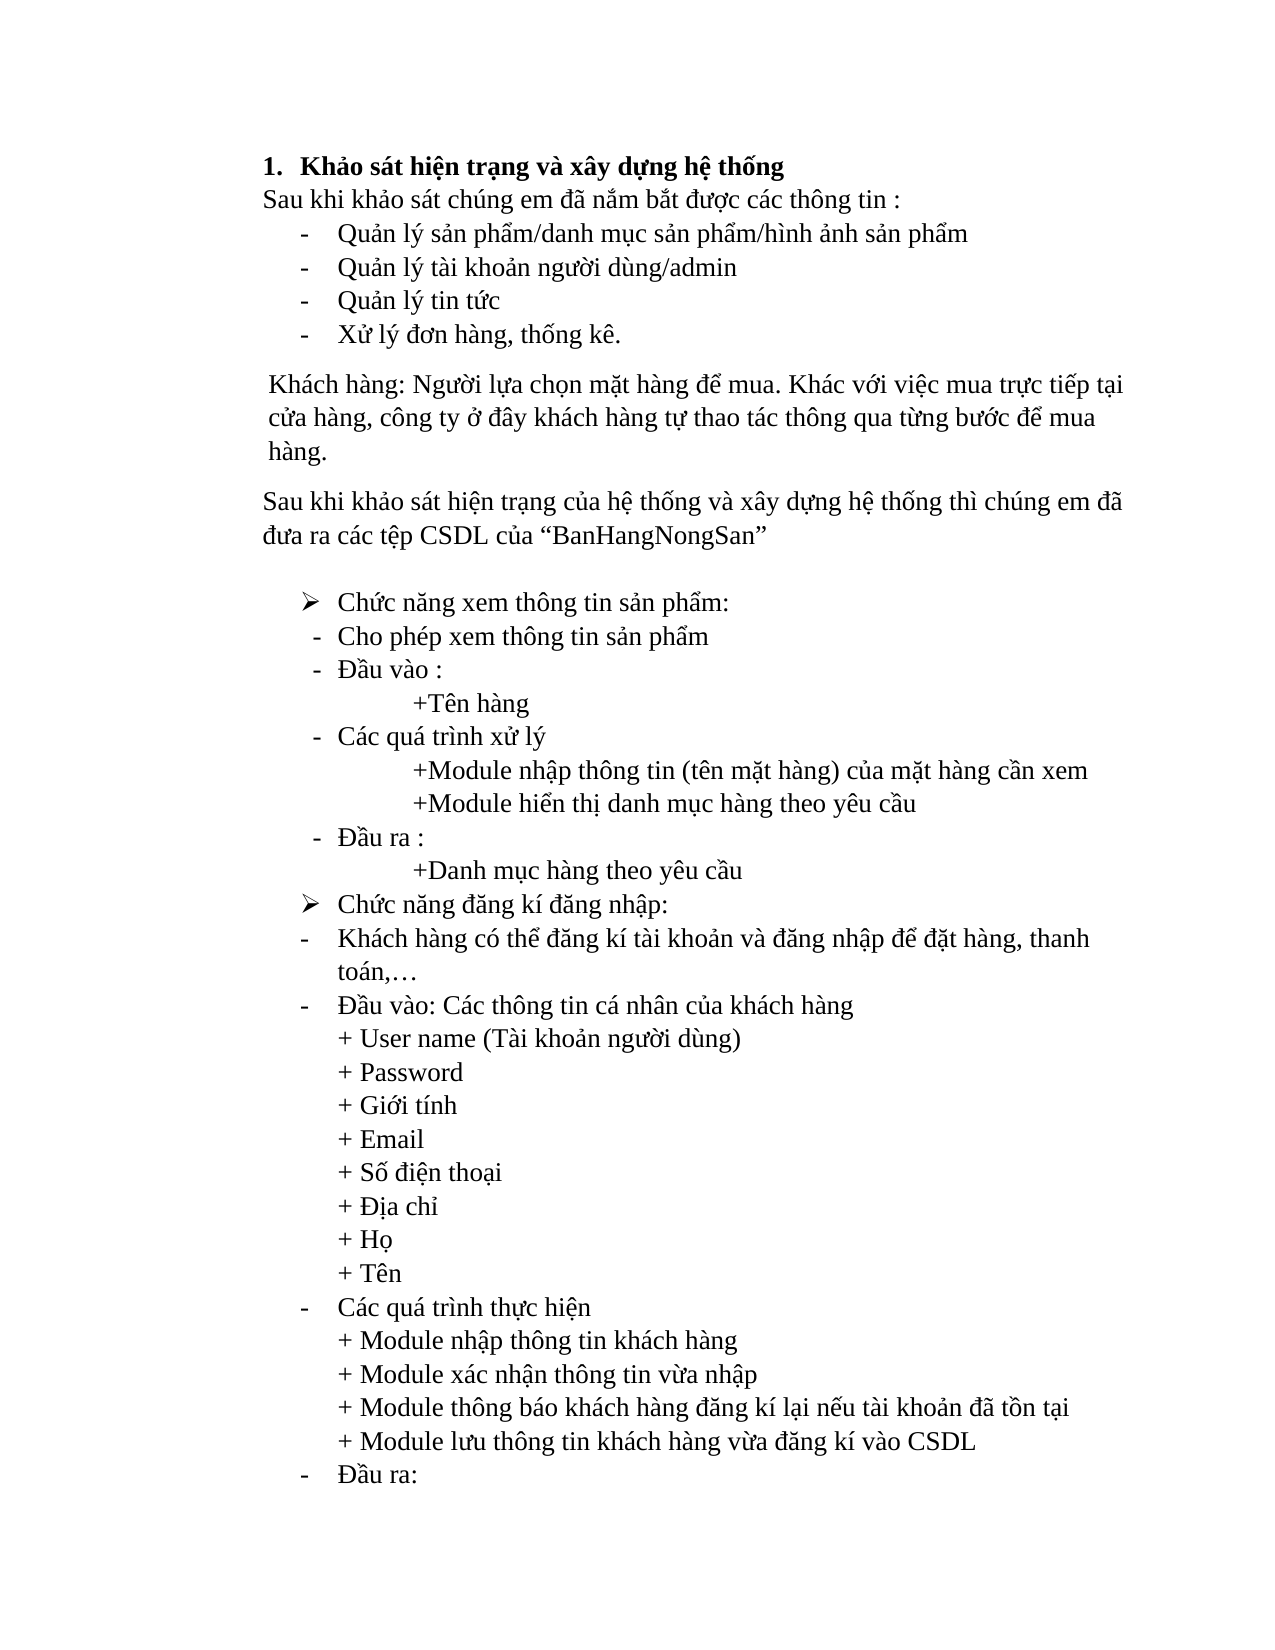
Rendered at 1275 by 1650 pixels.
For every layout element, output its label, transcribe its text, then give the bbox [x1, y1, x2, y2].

list Đầu ra: [300, 1458, 1125, 1489]
list +Module nhập thông tin (tên mặt hàng) của mặt hàng cần xem [412, 754, 1125, 785]
list + Module thông báo khách hàng đăng kí lại nếu tài khoản đã tồn tại [337, 1391, 1125, 1422]
list Sau khi khảo sát chúng em đã nắm bắt được các thông tin : [262, 183, 1125, 215]
list Sau khi khảo sát hiện trạng của hệ thống và xây dựng hệ thống thì chúng em đã đưa ra các tệp CSDL của “BanHangNongSan” [262, 485, 1125, 550]
list + Module lưu thông tin khách hàng vừa đăng kí vào CSDL [337, 1425, 1125, 1456]
list + User name (Tài khoản người dùng) [337, 1022, 1125, 1053]
list + Password [337, 1056, 1125, 1087]
list Xử lý đơn hàng, thống kê. [300, 318, 1125, 349]
list + Số điện thoại [337, 1156, 1125, 1188]
list +Danh mục hàng theo yêu cầu [412, 854, 1125, 886]
list Đầu ra : [312, 821, 1125, 852]
list + Module nhập thông tin khách hàng [337, 1324, 1125, 1355]
list Khách hàng có thể đăng kí tài khoản và đăng nhập để đặt hàng, thanh toán,… [300, 922, 1125, 986]
list +Module hiển thị danh mục hàng theo yêu cầu [412, 787, 1125, 818]
list + Giới tính [337, 1089, 1125, 1121]
list Cho phép xem thông tin sản phẩm [312, 619, 1125, 651]
list Các quá trình xử lý [312, 720, 1125, 751]
list Đầu vào: Các thông tin cá nhân của khách hàng [300, 989, 1125, 1020]
list Khảo sát hiện trạng và xây dựng hệ thống [262, 150, 1125, 181]
list Quản lý tài khoản người dùng/admin [300, 251, 1125, 282]
list +Tên hàng [412, 687, 1125, 718]
list + Họ [337, 1223, 1125, 1255]
list + Tên [337, 1257, 1125, 1288]
text Khách hàng: Người lựa chọn mặt hàng để mua. Khác với việc mua trực tiếp tại cửa hàng, công ty ở đây khách hàng tự thao tác thông qua từng bước để mua hàng. [268, 368, 1125, 466]
list Quản lý sản phẩm/danh mục sản phẩm/hình ảnh sản phẩm [300, 217, 1125, 248]
list Quản lý tin tức [300, 284, 1125, 315]
list Các quá trình thực hiện [300, 1291, 1125, 1322]
list + Địa chỉ [337, 1190, 1125, 1221]
list + Module xác nhận thông tin vừa nhập [337, 1358, 1125, 1389]
list Chức năng xem thông tin sản phẩm: [300, 586, 1125, 617]
list Chức năng đăng kí đăng nhập: [300, 888, 1125, 919]
list Đầu vào : [312, 653, 1125, 684]
list + Email [337, 1123, 1125, 1154]
